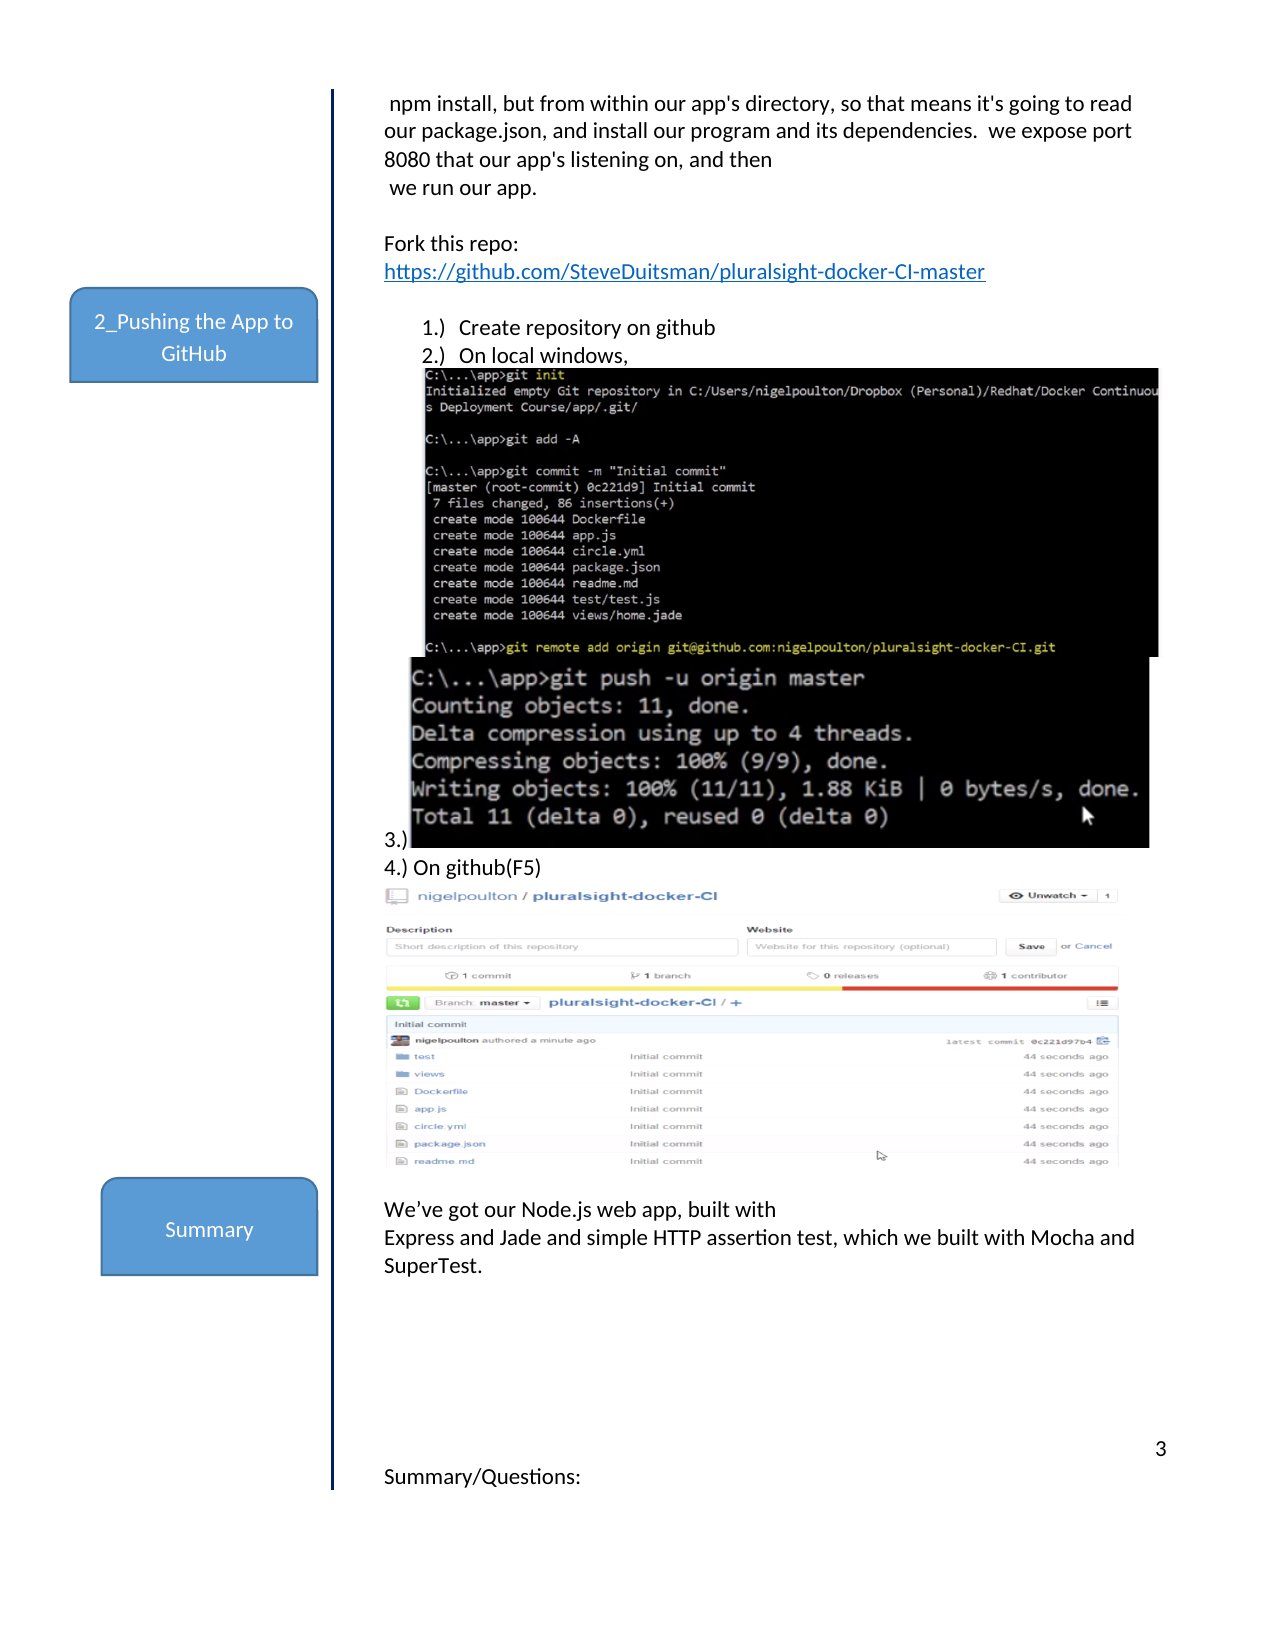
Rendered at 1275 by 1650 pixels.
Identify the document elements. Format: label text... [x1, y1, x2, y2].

text We’ve got our Node.js web app, built with [384, 1195, 1167, 1223]
text Express and Jade and simple HTTP assertion test, which we built with Mocha and SuperTest. [384, 1223, 1167, 1279]
list Create repository on github [421, 313, 1167, 341]
text 4.) On github(F5) [384, 853, 1167, 881]
text npm install, but from within our app's directory, so that means it's going to read our package.json, and install our program and its dependencies. we expose port 8080 that our app's listening on, and then [384, 89, 1167, 173]
picture [383, 881, 1125, 1167]
picture [408, 368, 1163, 848]
text 3.) [384, 657, 1167, 853]
text Fork this repo: [384, 229, 1167, 257]
text https://github.com/SteveDuitsman/pluralsight-docker-CI-master [384, 257, 1167, 285]
text we run our app. [384, 173, 1167, 201]
list On local windows, [421, 341, 1167, 369]
